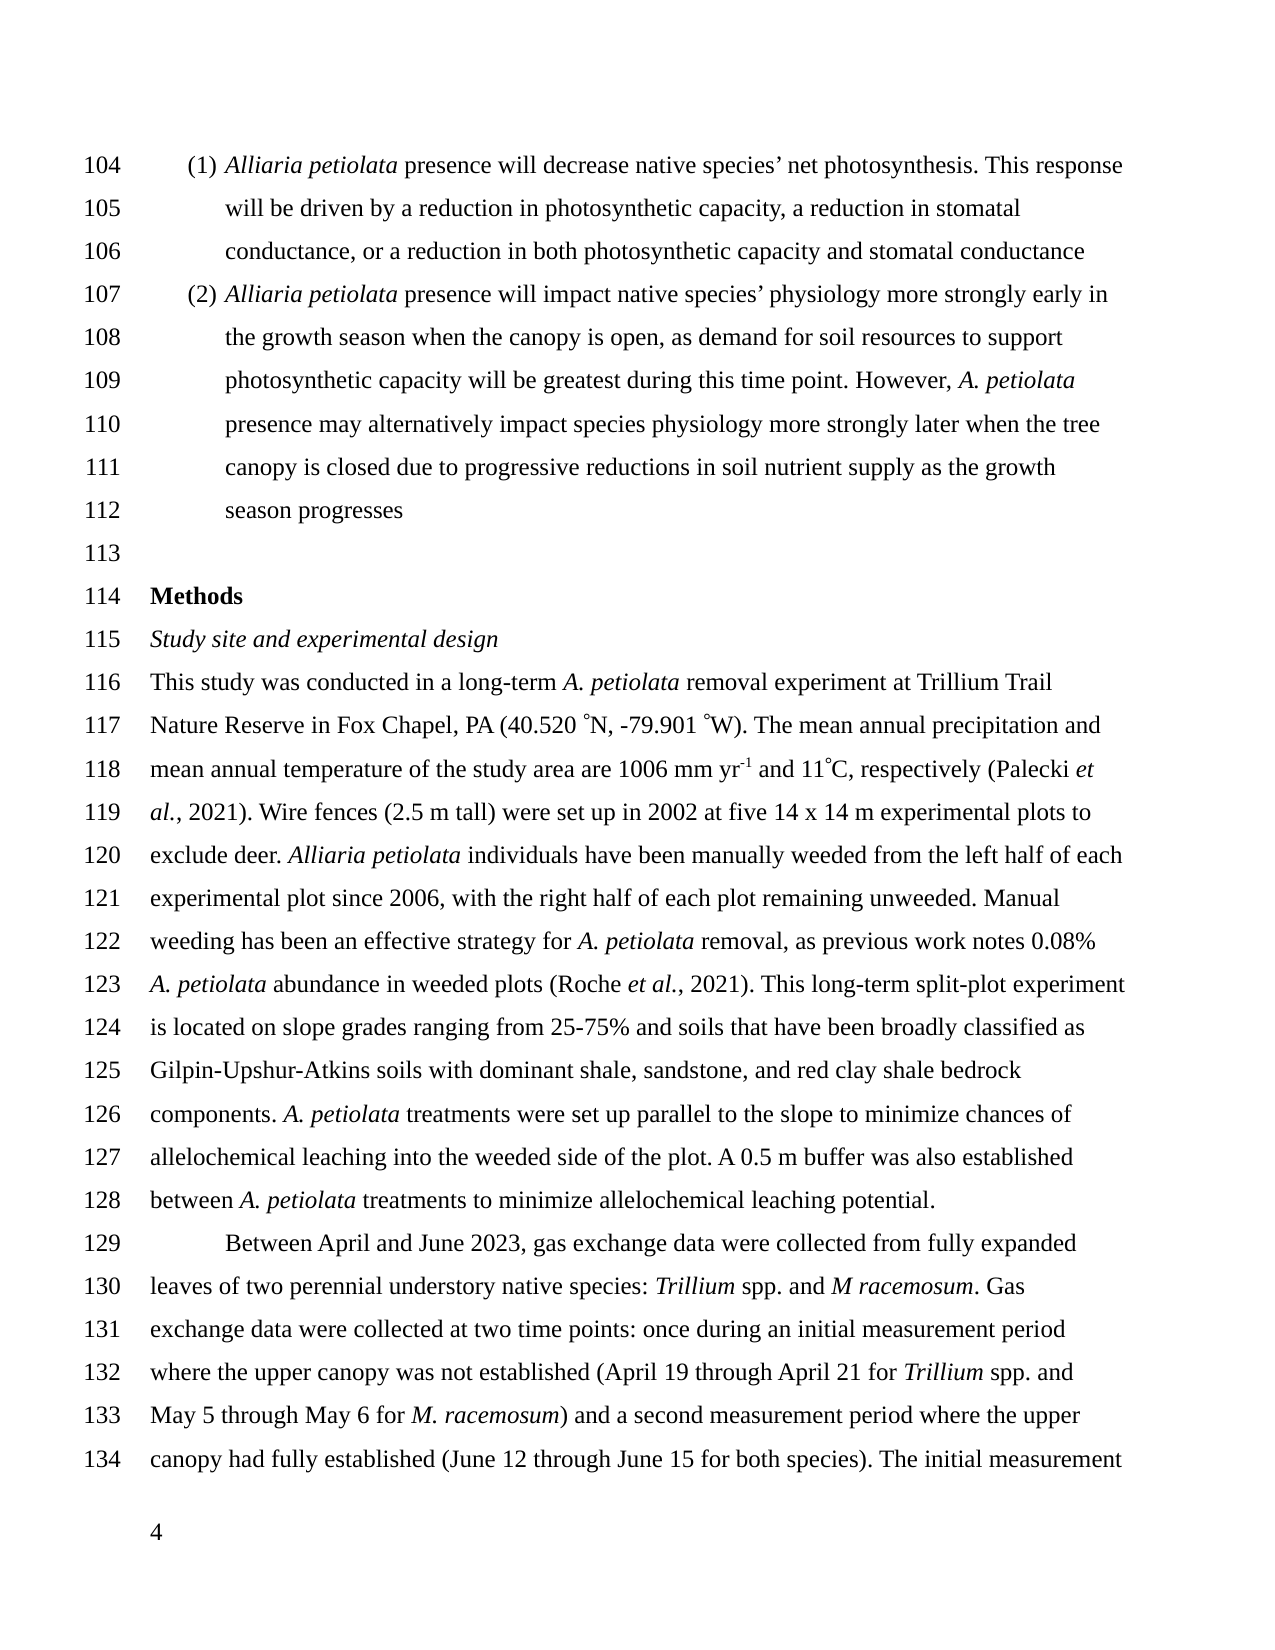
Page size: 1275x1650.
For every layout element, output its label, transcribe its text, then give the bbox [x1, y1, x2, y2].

list Alliaria petiolata presence will impact native species’ physiology more strongly early in the growth season when the canopy is open, as demand for soil resources to support photosynthetic capacity will be greatest during this time point. However, A. petiolata presence may alternatively impact species physiology more strongly later when the tree canopy is closed due to progressive reductions in soil nutrient supply as the growth season progresses [187, 279, 1125, 524]
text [150, 1228, 1125, 1472]
text Methods [150, 581, 1125, 610]
list Alliaria petiolata presence will decrease native species’ net photosynthesis. This response will be driven by a reduction in photosynthetic capacity, a reduction in stomatal conductance, or a reduction in both photosynthetic capacity and stomatal conductance [187, 150, 1125, 265]
text This study was conducted in a long-term A. petiolata removal experiment at Trillium Trail Nature Reserve in Fox Chapel, PA (40.520 N, -79.901 W). The mean annual precipitation and mean annual temperature of the study area are 1006 mm yr-1 and 11C, respectively . Wire fences (2.5 m tall) were set up in 2002 at five 14 x 14 m experimental plots to exclude deer. Alliaria petiolata individuals have been manually weeded from the left half of each experimental plot since 2006, with the right half of each plot remaining unweeded. Manual weeding has been an effective strategy for A. petiolata removal, as previous work notes 0.08% A. petiolata abundance in weeded plots . This long-term split-plot experiment is located on slope grades ranging from 25-75% and soils that have been broadly classified as Gilpin-Upshur-Atkins soils with dominant shale, sandstone, and red clay shale bedrock components. A. petiolata treatments were set up parallel to the slope to minimize chances of allelochemical leaching into the weeded side of the plot. A 0.5 m buffer was also established between A. petiolata treatments to minimize allelochemical leaching potential. [150, 667, 1125, 1214]
text Study site and experimental design [150, 624, 1125, 653]
